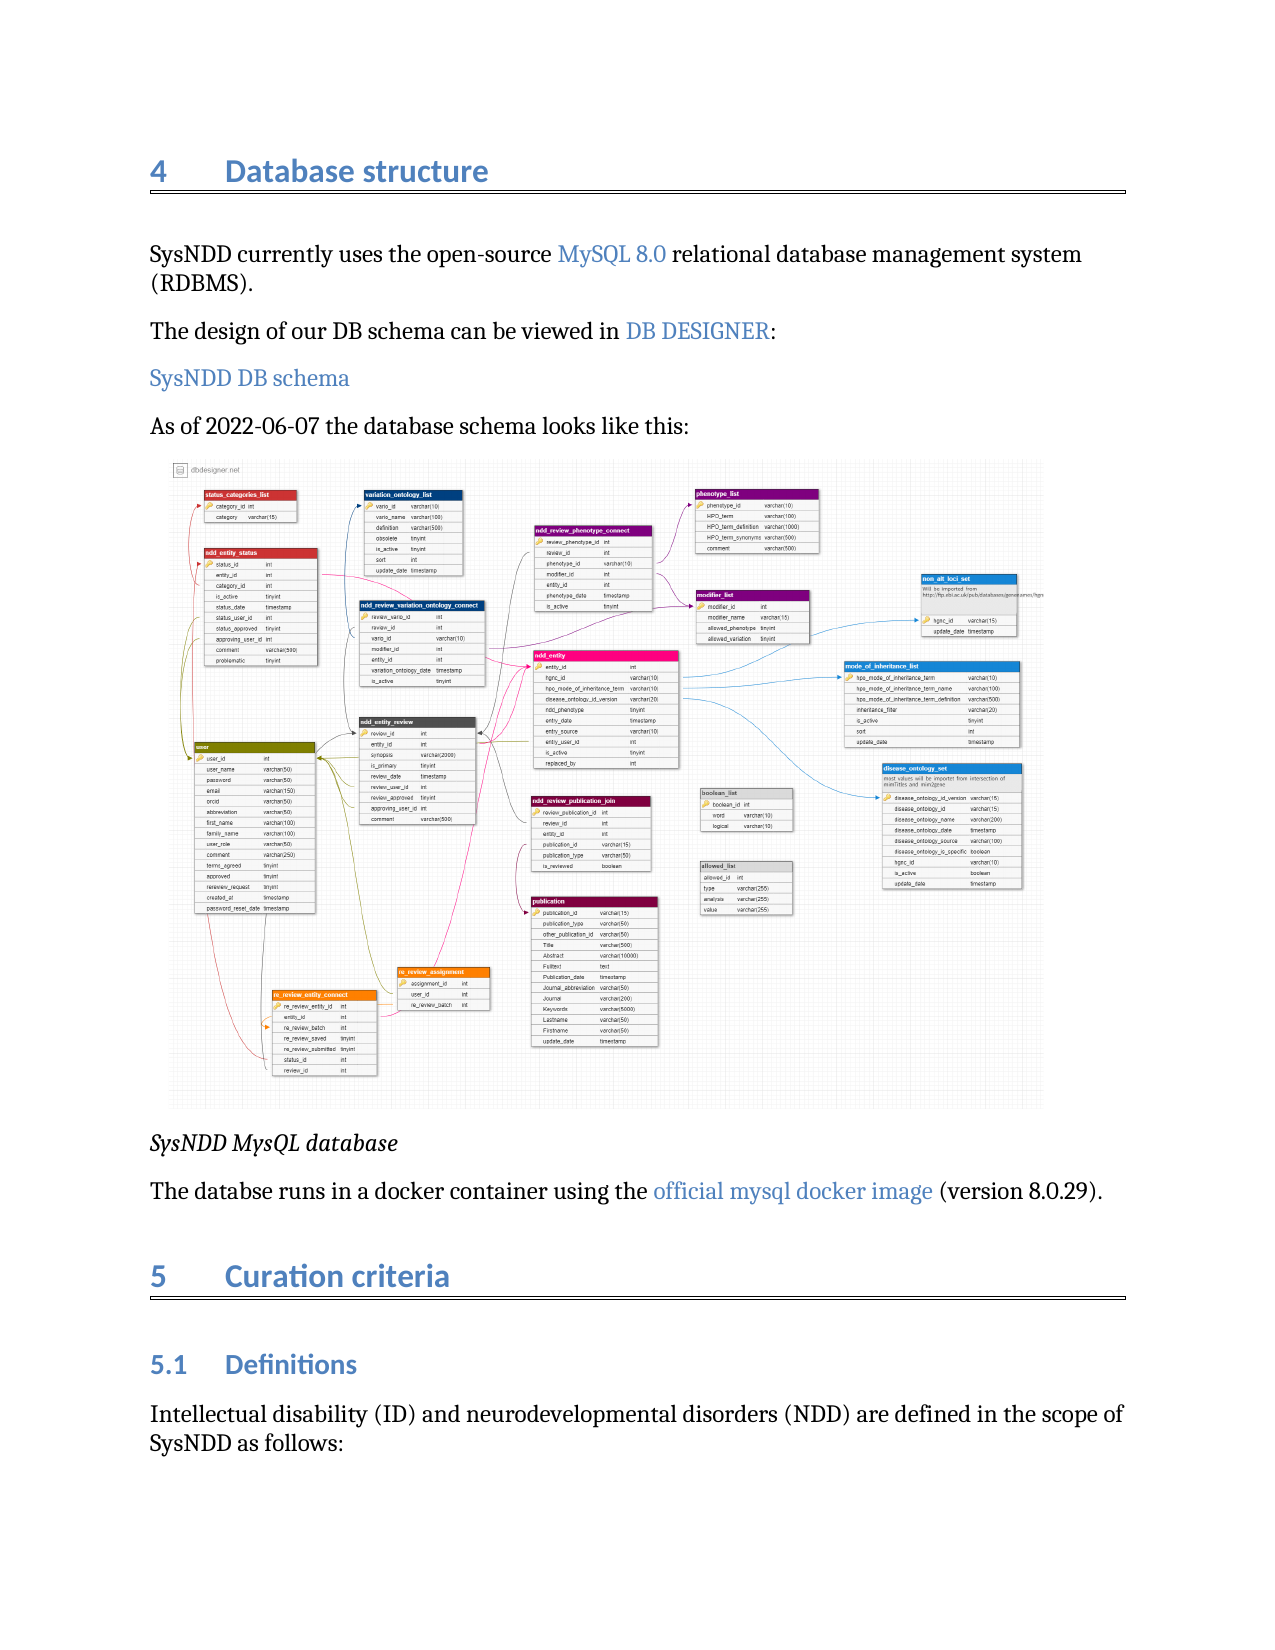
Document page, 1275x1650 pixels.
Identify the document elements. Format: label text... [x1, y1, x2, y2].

text The design of our DB schema can be viewed in DB DESIGNER: [150, 317, 1125, 345]
text SysNDD currently uses the open-source MySQL 8.0 relational database management system (RDBMS). [150, 240, 1125, 298]
subtitle 5.1 Definitions [150, 1346, 1125, 1381]
text SysNDD MysQL database [150, 1129, 1125, 1158]
subtitle 4 Database structure [150, 150, 1125, 190]
subtitle 5 Curation criteria [150, 1255, 1125, 1296]
text SysNDD DB schema [150, 364, 1125, 393]
text Intellectual disability (ID) and neurodevelopmental disorders (NDD) are defined in the scope of SysNDD as follows: [150, 1400, 1125, 1458]
text As of 2022-06-07 the database schema looks like this: [150, 412, 1125, 440]
picture [168, 459, 1044, 1109]
text The databse runs in a docker container using the official mysql docker image (version 8.0.29). [150, 1177, 1125, 1205]
